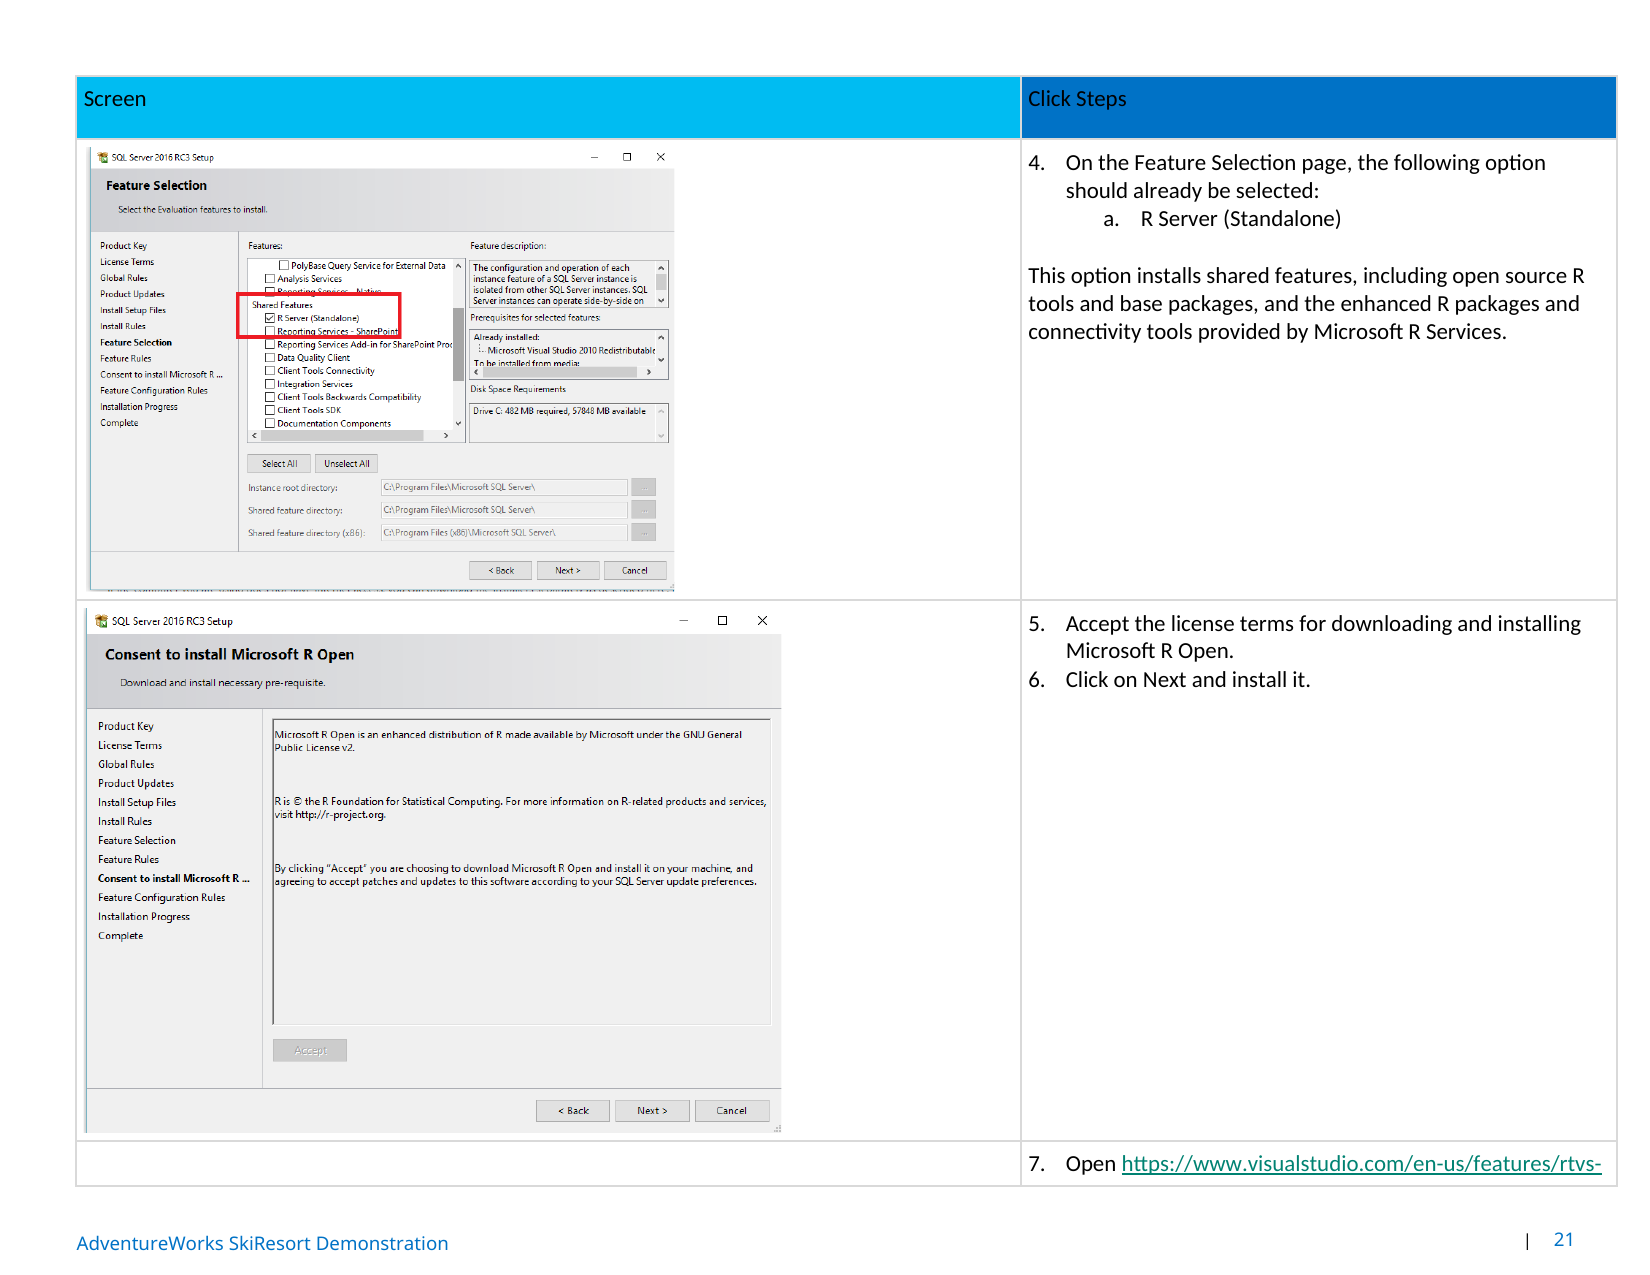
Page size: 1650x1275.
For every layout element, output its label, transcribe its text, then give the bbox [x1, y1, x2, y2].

table_header Screen [77, 77, 1020, 138]
table_cell Accept the license terms for downloading and installing Microsoft R Open. Click on Next and install it. [1022, 601, 1616, 1140]
table_cell [77, 601, 1020, 1140]
table_cell On the Feature Selection page, the following option should already be selected: R Server (Standalone) This option installs shared features, including open source R tools and base packages, and the enhanced R packages and connectivity tools provided by Microsoft R Services. [1022, 140, 1616, 599]
picture [83, 147, 675, 592]
table_header Click Steps [1022, 77, 1616, 138]
table_cell [77, 140, 1020, 599]
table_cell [1022, 1142, 1616, 1185]
table_cell [77, 1142, 1020, 1185]
picture [83, 608, 782, 1133]
